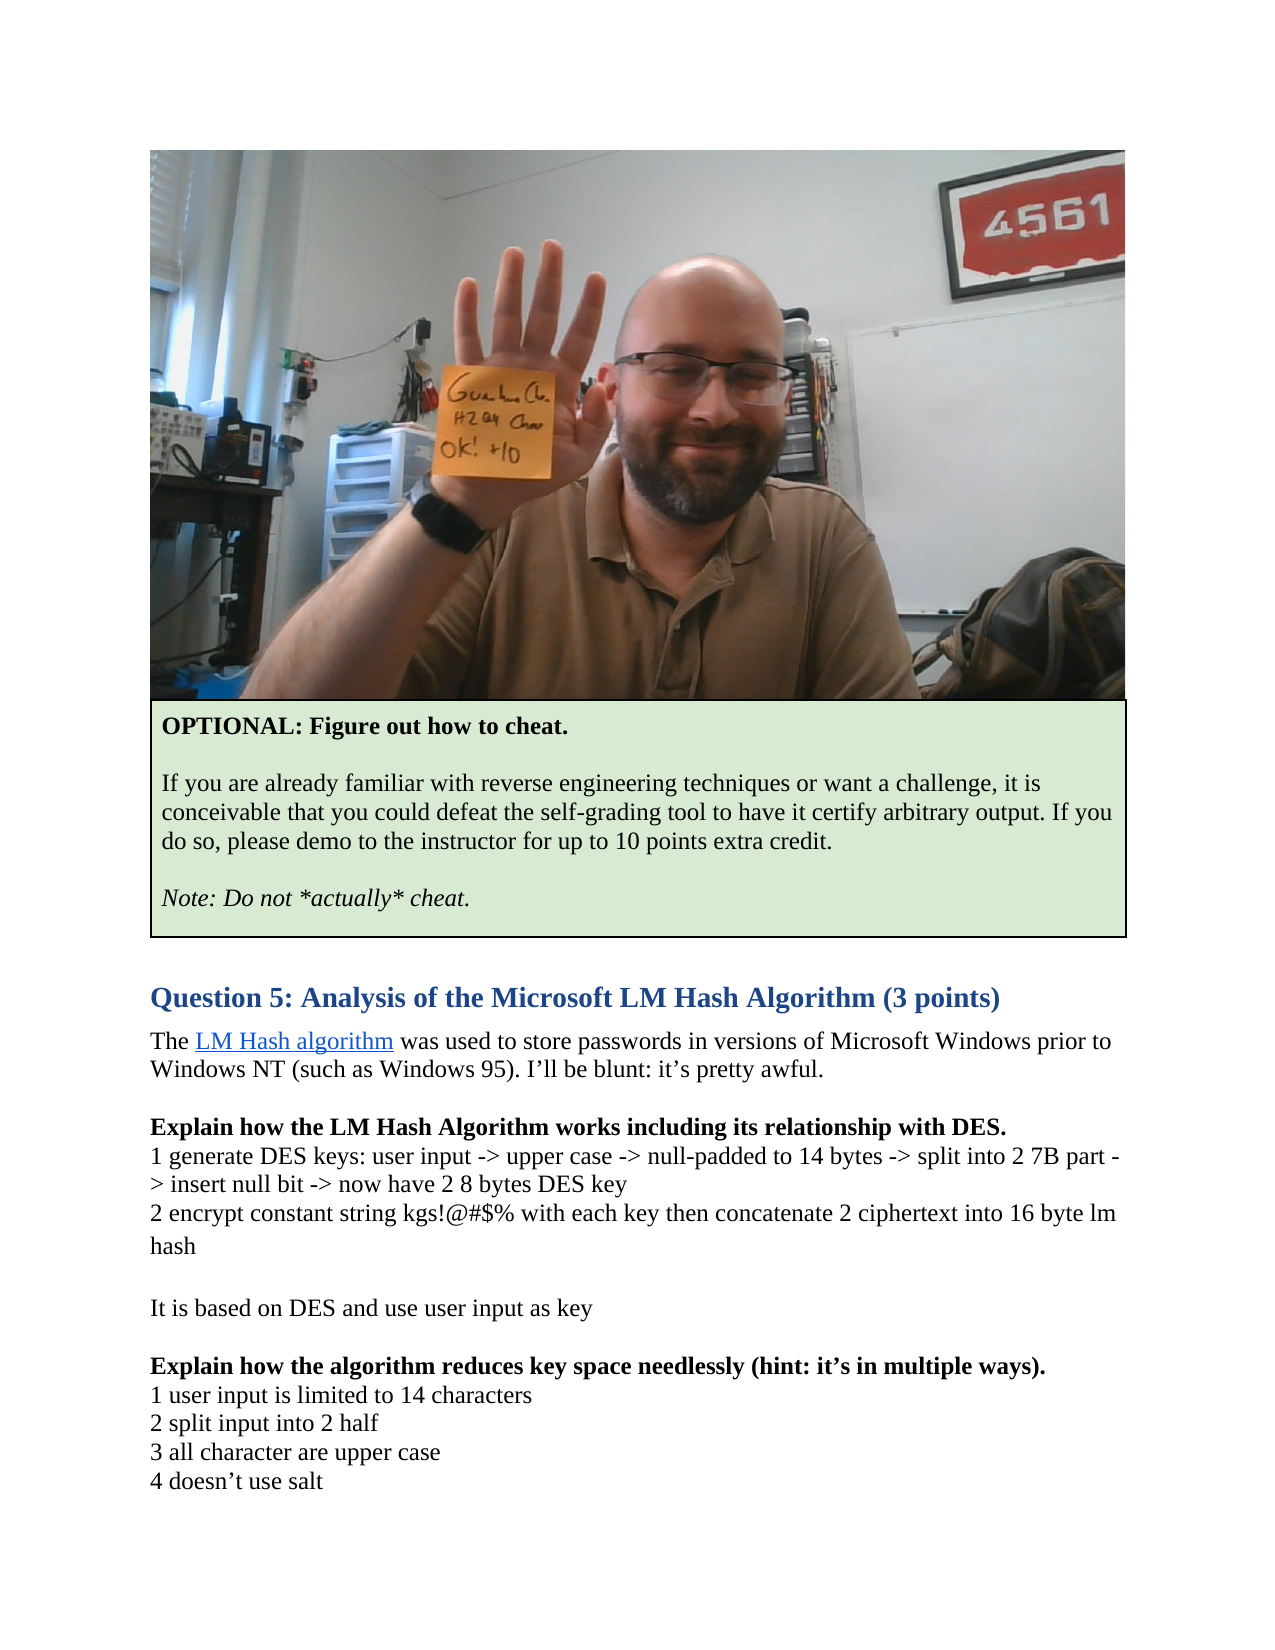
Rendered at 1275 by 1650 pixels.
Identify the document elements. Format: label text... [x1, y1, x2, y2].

text 2 encrypt constant string kgs!@#$% with each key then concatenate 2 ciphertext into 16 byte lm hash [150, 1198, 1125, 1265]
table_header OPTIONAL: Figure out how to cheat. If you are already familiar with reverse engineering techniques or want a challenge, it is conceivable that you could defeat the self-grading tool to have it certify arbitrary output. If you do so, please demo to the instructor for up to 10 points extra credit. Note: Do not *actually* cheat. [152, 701, 1125, 936]
subtitle Question 5: Analysis of the Microsoft LM Hash Algorithm (3 points) [150, 980, 1125, 1013]
text 1 user input is limited to 14 characters [150, 1380, 1125, 1408]
text The LM Hash algorithm was used to store passwords in versions of Microsoft Windows prior to Windows NT (such as Windows 95). I’ll be blunt: it’s pretty awful. [150, 1026, 1125, 1083]
picture [150, 150, 1125, 699]
text Explain how the algorithm reduces key space needlessly (hint: it’s in multiple ways). [150, 1351, 1125, 1380]
text 2 split input into 2 half [150, 1408, 1125, 1437]
text 4 doesn’t use salt [150, 1466, 1125, 1495]
text 1 generate DES keys: user input -> upper case -> null-padded to 14 bytes -> split into 2 7B part -> insert null bit -> now have 2 8 bytes DES key [150, 1141, 1125, 1198]
text Explain how the LM Hash Algorithm works including its relationship with DES. [150, 1112, 1125, 1141]
text 3 all character are upper case [150, 1437, 1125, 1466]
text It is based on DES and use user input as key [150, 1293, 1125, 1322]
